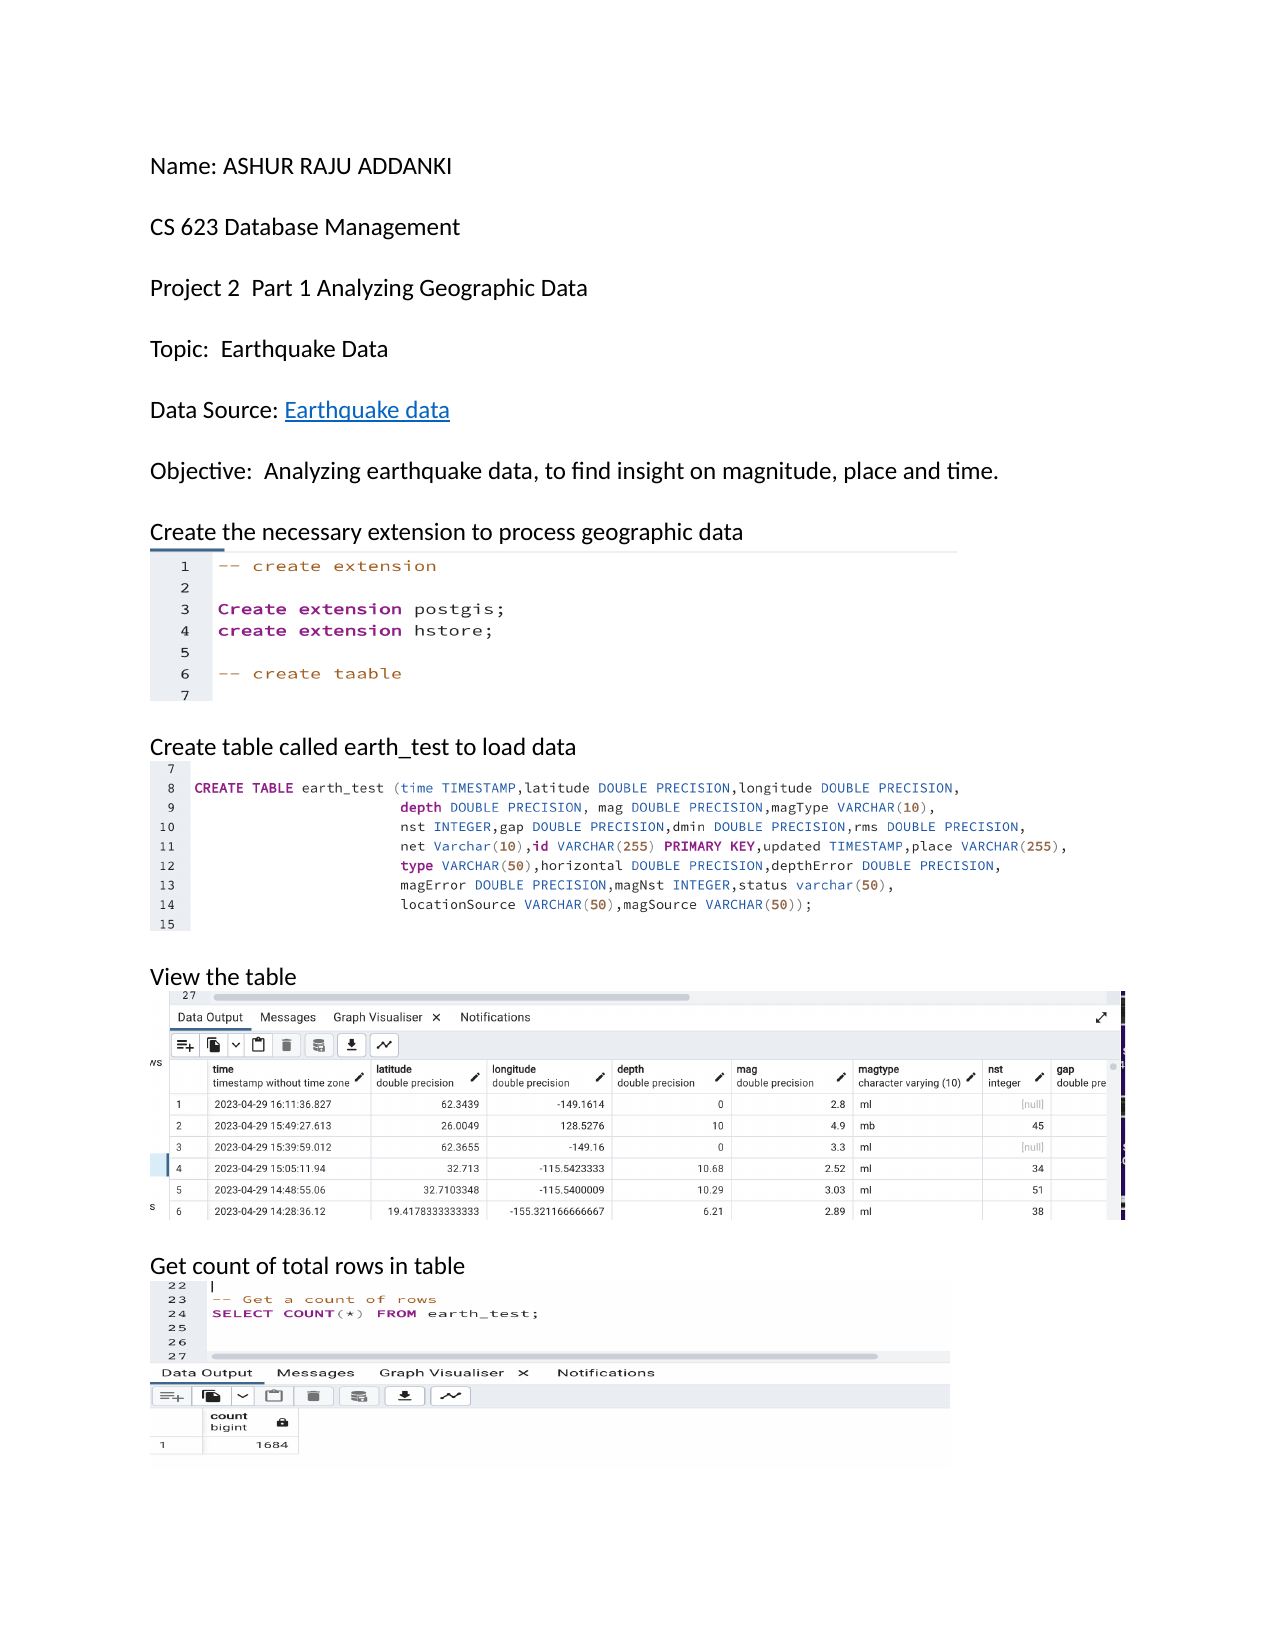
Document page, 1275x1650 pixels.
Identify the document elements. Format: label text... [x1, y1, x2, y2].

picture [150, 546, 958, 701]
text CS 623 Database Management [150, 211, 1125, 242]
text Create the necessary extension to process geographic data [150, 516, 1125, 547]
picture [150, 1281, 951, 1469]
picture [150, 991, 1125, 1220]
text Objective: Analyzing earthquake data, to find insight on magnitude, place and time. [150, 455, 1125, 486]
text Data Source: Earthquake data [150, 394, 1125, 425]
text Name: ASHUR RAJU ADDANKI [150, 150, 1125, 181]
text Get count of total rows in table [150, 1250, 1125, 1281]
text Create table called earth_test to load data [150, 731, 1125, 761]
text View the table [150, 961, 1125, 991]
picture [150, 761, 1125, 931]
text Project 2 Part 1 Analyzing Geographic Data [150, 272, 1125, 303]
text Topic: Earthquake Data [150, 333, 1125, 364]
